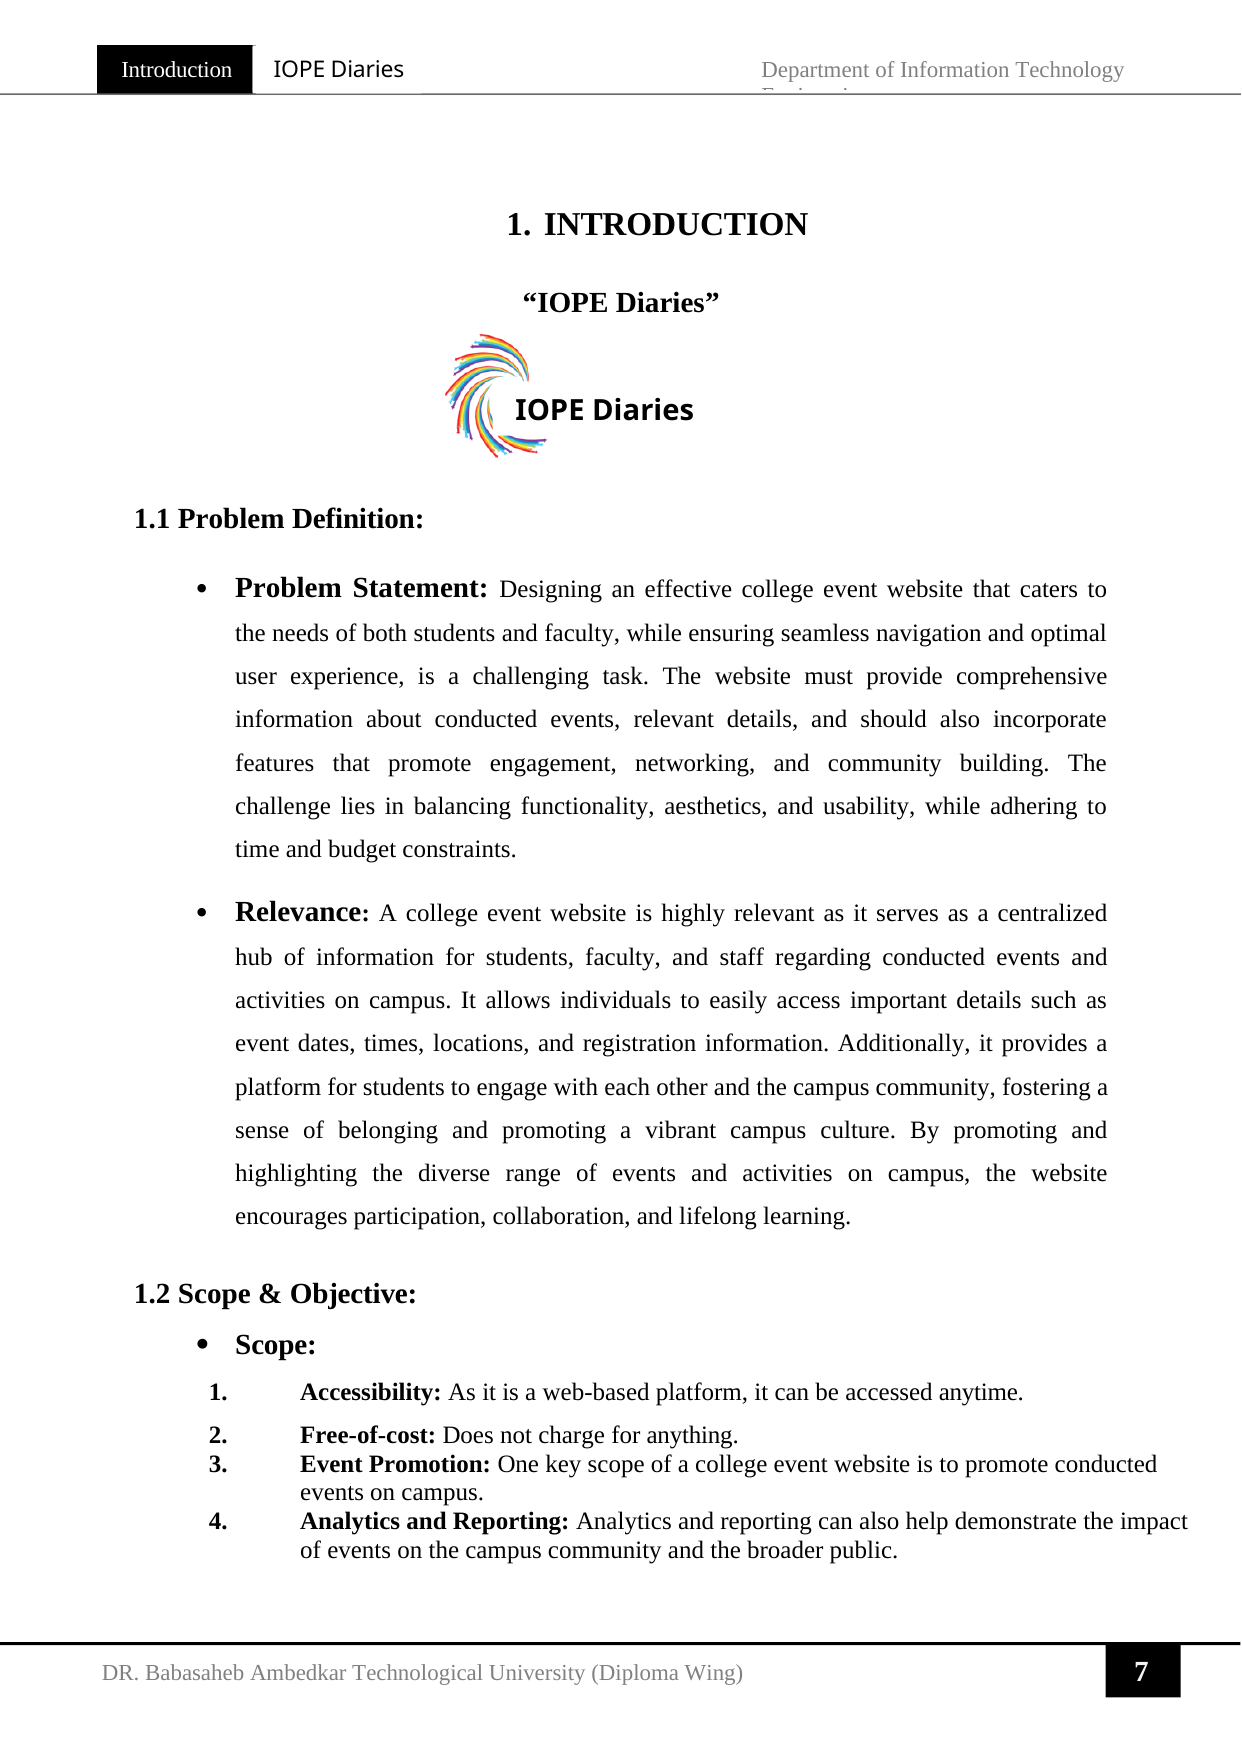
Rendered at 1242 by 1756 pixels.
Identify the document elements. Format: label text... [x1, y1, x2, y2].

list Accessibility: As it is a web-based platform, it can be accessed anytime. [209, 1377, 1194, 1406]
list Free-of-cost: Does not charge for anything. [209, 1420, 1194, 1449]
subtitle Scope & Objective: [134, 1276, 1194, 1310]
picture [0, 92, 1241, 150]
list Scope: [197, 1327, 1194, 1361]
subtitle “IOPE Diaries” [200, 285, 1041, 319]
list Problem Statement: Designing an effective college event website that caters to the needs of both students and faculty, while ensuring seamless navigation and optimal user experience, is a challenging task. The website must provide comprehensive information about conducted events, relevant details, and should also incorporate features that promote engagement, networking, and community building. The challenge lies in balancing functionality, aesthetics, and usability, while adhering to time and budget constraints. [197, 570, 1108, 863]
subtitle Problem Definition: [134, 501, 1194, 535]
subtitle INTRODUCTION [121, 205, 1194, 243]
list Event Promotion: One key scope of a college event website is to promote conducted events on campus. [209, 1449, 1194, 1506]
list Analytics and Reporting: Analytics and reporting can also help demonstrate the impact of events on the campus community and the broader public. [209, 1506, 1194, 1564]
list Relevance: A college event website is highly relevant as it serves as a centralized hub of information for students, faculty, and staff regarding conducted events and activities on campus. It allows individuals to easily access important details such as event dates, times, locations, and registration information. Additionally, it provides a platform for students to engage with each other and the campus community, fostering a sense of belonging and promoting a vibrant campus culture. By promoting and highlighting the diverse range of events and activities on campus, the website encourages participation, collaboration, and lifelong learning. [197, 894, 1108, 1230]
picture [437, 320, 552, 467]
